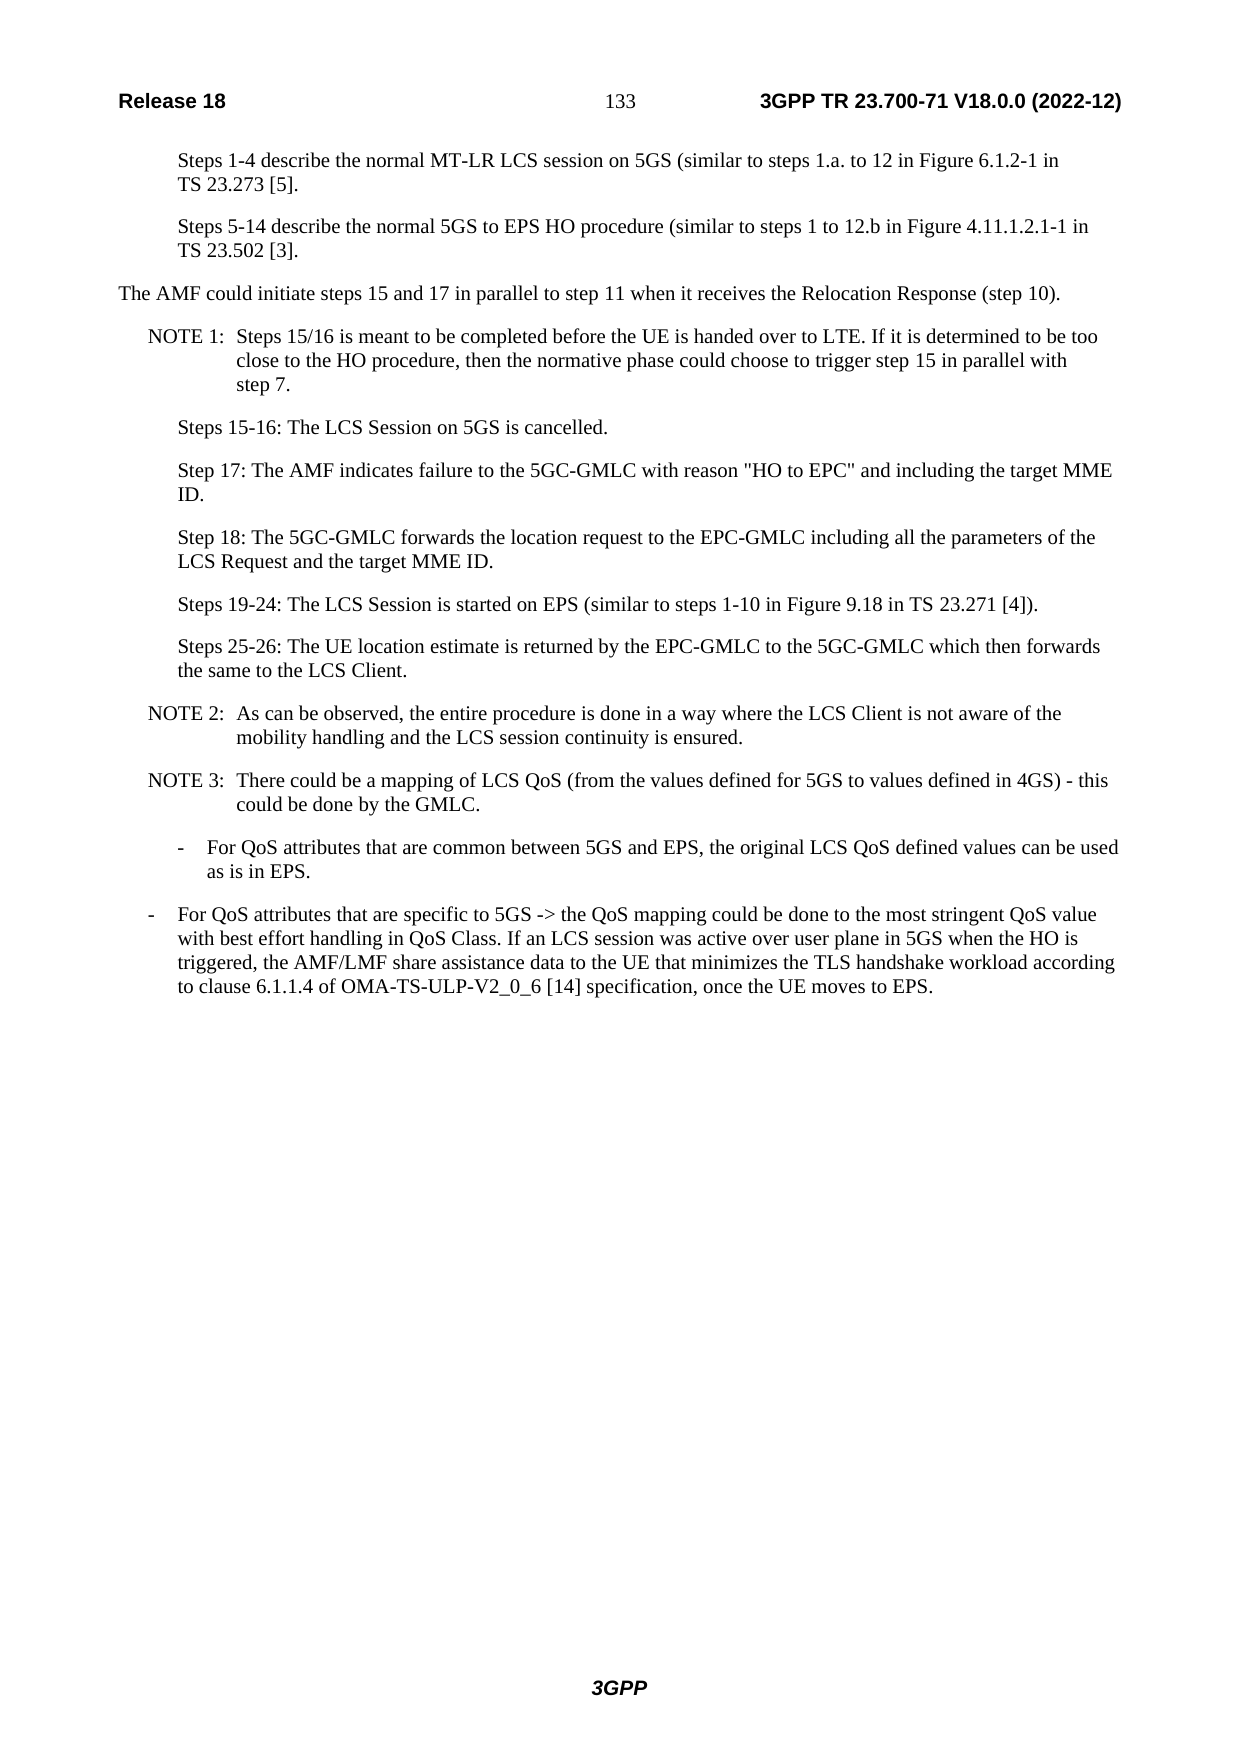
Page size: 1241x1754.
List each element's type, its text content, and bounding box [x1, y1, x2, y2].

text The AMF could initiate steps 15 and 17 in parallel to step 11 when it receives the Relocation Response (step 10). [118, 281, 1122, 305]
text Steps 1-4 describe the normal MT-LR LCS session on 5GS (similar to steps 1.a. to 12 in Figure 6.1.2-1 in TS 23.273 [5]. [148, 147, 1122, 196]
text - For QoS attributes that are specific to 5GS -> the QoS mapping could be done to the most stringent QoS value with best effort handling in QoS Class. If an LCS session was active over user plane in 5GS when the HO is triggered, the AMF/LMF share assistance data to the UE that minimizes the TLS handshake workload according to clause 6.1.1.4 of OMA-TS-ULP-V2_0_6 [14] specification, once the UE moves to EPS. [148, 902, 1122, 998]
text NOTE 1: Steps 15/16 is meant to be completed before the UE is handed over to LTE. If it is determined to be too close to the HO procedure, then the normative phase could choose to trigger step 15 in parallel with step 7. [148, 324, 1122, 396]
text NOTE 3: There could be a mapping of LCS QoS (from the values defined for 5GS to values defined in 4GS) - this could be done by the GMLC. [148, 768, 1122, 816]
text Steps 19-24: The LCS Session is started on EPS (similar to steps 1-10 in Figure 9.18 in TS 23.271 [4]). [148, 592, 1122, 616]
text NOTE 2: As can be observed, the entire procedure is done in a way where the LCS Client is not aware of the mobility handling and the LCS session continuity is ensured. [148, 701, 1122, 749]
text Step 17: The AMF indicates failure to the 5GC-GMLC with reason "HO to EPC" and including the target MME ID. [148, 458, 1122, 506]
text Steps 5-14 describe the normal 5GS to EPS HO procedure (similar to steps 1 to 12.b in Figure 4.11.1.2.1-1 in TS 23.502 [3]. [148, 214, 1122, 262]
text Step 18: The 5GC-GMLC forwards the location request to the EPC-GMLC including all the parameters of the LCS Request and the target MME ID. [148, 525, 1122, 573]
text Steps 25-26: The UE location estimate is returned by the EPC-GMLC to the 5GC-GMLC which then forwards the same to the LCS Client. [148, 634, 1122, 682]
text Steps 15-16: The LCS Session on 5GS is cancelled. [148, 415, 1122, 439]
text - For QoS attributes that are common between 5GS and EPS, the original LCS QoS defined values can be used as is in EPS. [177, 835, 1122, 883]
